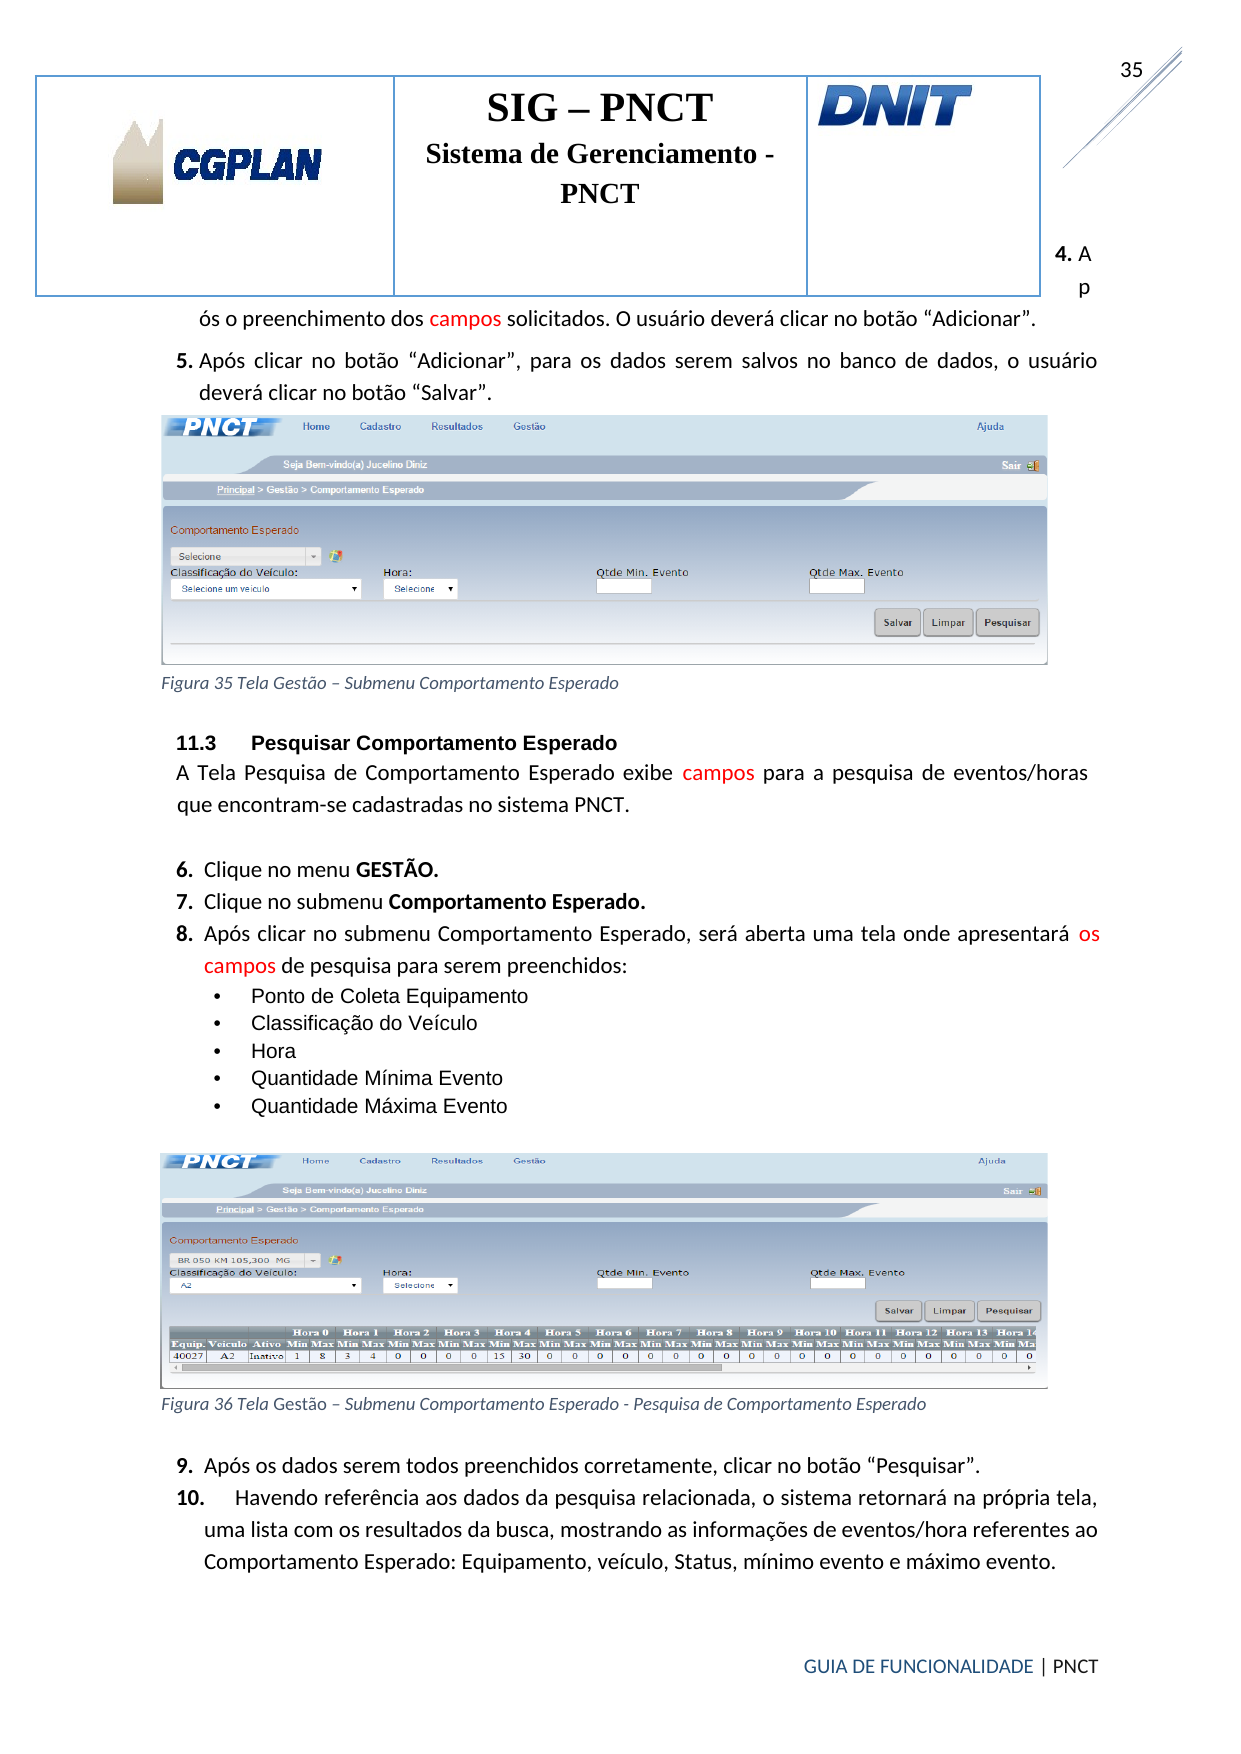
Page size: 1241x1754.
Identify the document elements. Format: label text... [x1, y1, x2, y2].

list Hora [213, 1039, 1100, 1063]
list Quantidade Máxima Evento [213, 1094, 1100, 1118]
picture [107, 110, 322, 214]
text Figura 35 Tela Gestão – Submenu Comportamento Esperado [161, 672, 1100, 694]
list Havendo referência aos dados da pesquisa relacionada, o sistema retornará na própria tela, uma lista com os resultados da busca, mostrando as informações de eventos/hora referentes ao Comportamento Esperado: Equipamento, veículo, Status, mínimo evento e máximo evento. [176, 1483, 1100, 1576]
list Classificação do Veículo [213, 1011, 1100, 1035]
subtitle Pesquisar Comportamento Esperado [176, 731, 1100, 755]
picture [160, 1153, 1048, 1389]
list Clique no menu GESTÃO. [176, 855, 1100, 883]
list Após os dados serem todos preenchidos corretamente, clicar no botão “Pesquisar”. [176, 1451, 1100, 1479]
list Clique no submenu Comportamento Esperado. [176, 887, 1100, 915]
text A Tela Pesquisa de Comportamento Esperado exibe campos para a pesquisa de eventos/horas que encontram-se cadastradas no sistema PNCT. [176, 758, 1089, 818]
picture [161, 415, 1048, 665]
list Após o preenchimento dos campos solicitados. O usuário deverá clicar no botão “Adicionar”. [176, 239, 1100, 332]
text Figura 36 Tela Gestão – Submenu Comportamento Esperado - Pesquisa de Comportamento Esperado [161, 1392, 1100, 1415]
list Após clicar no botão “Adicionar”, para os dados serem salvos no banco de dados, o usuário deverá clicar no botão “Salvar”. [176, 346, 1100, 407]
list Quantidade Mínima Evento [213, 1066, 1100, 1090]
picture [817, 77, 976, 136]
list Após clicar no submenu Comportamento Esperado, será aberta uma tela onde apresentará os campos de pesquisa para serem preenchidos: [176, 919, 1100, 979]
list Ponto de Coleta Equipamento [213, 984, 1100, 1008]
